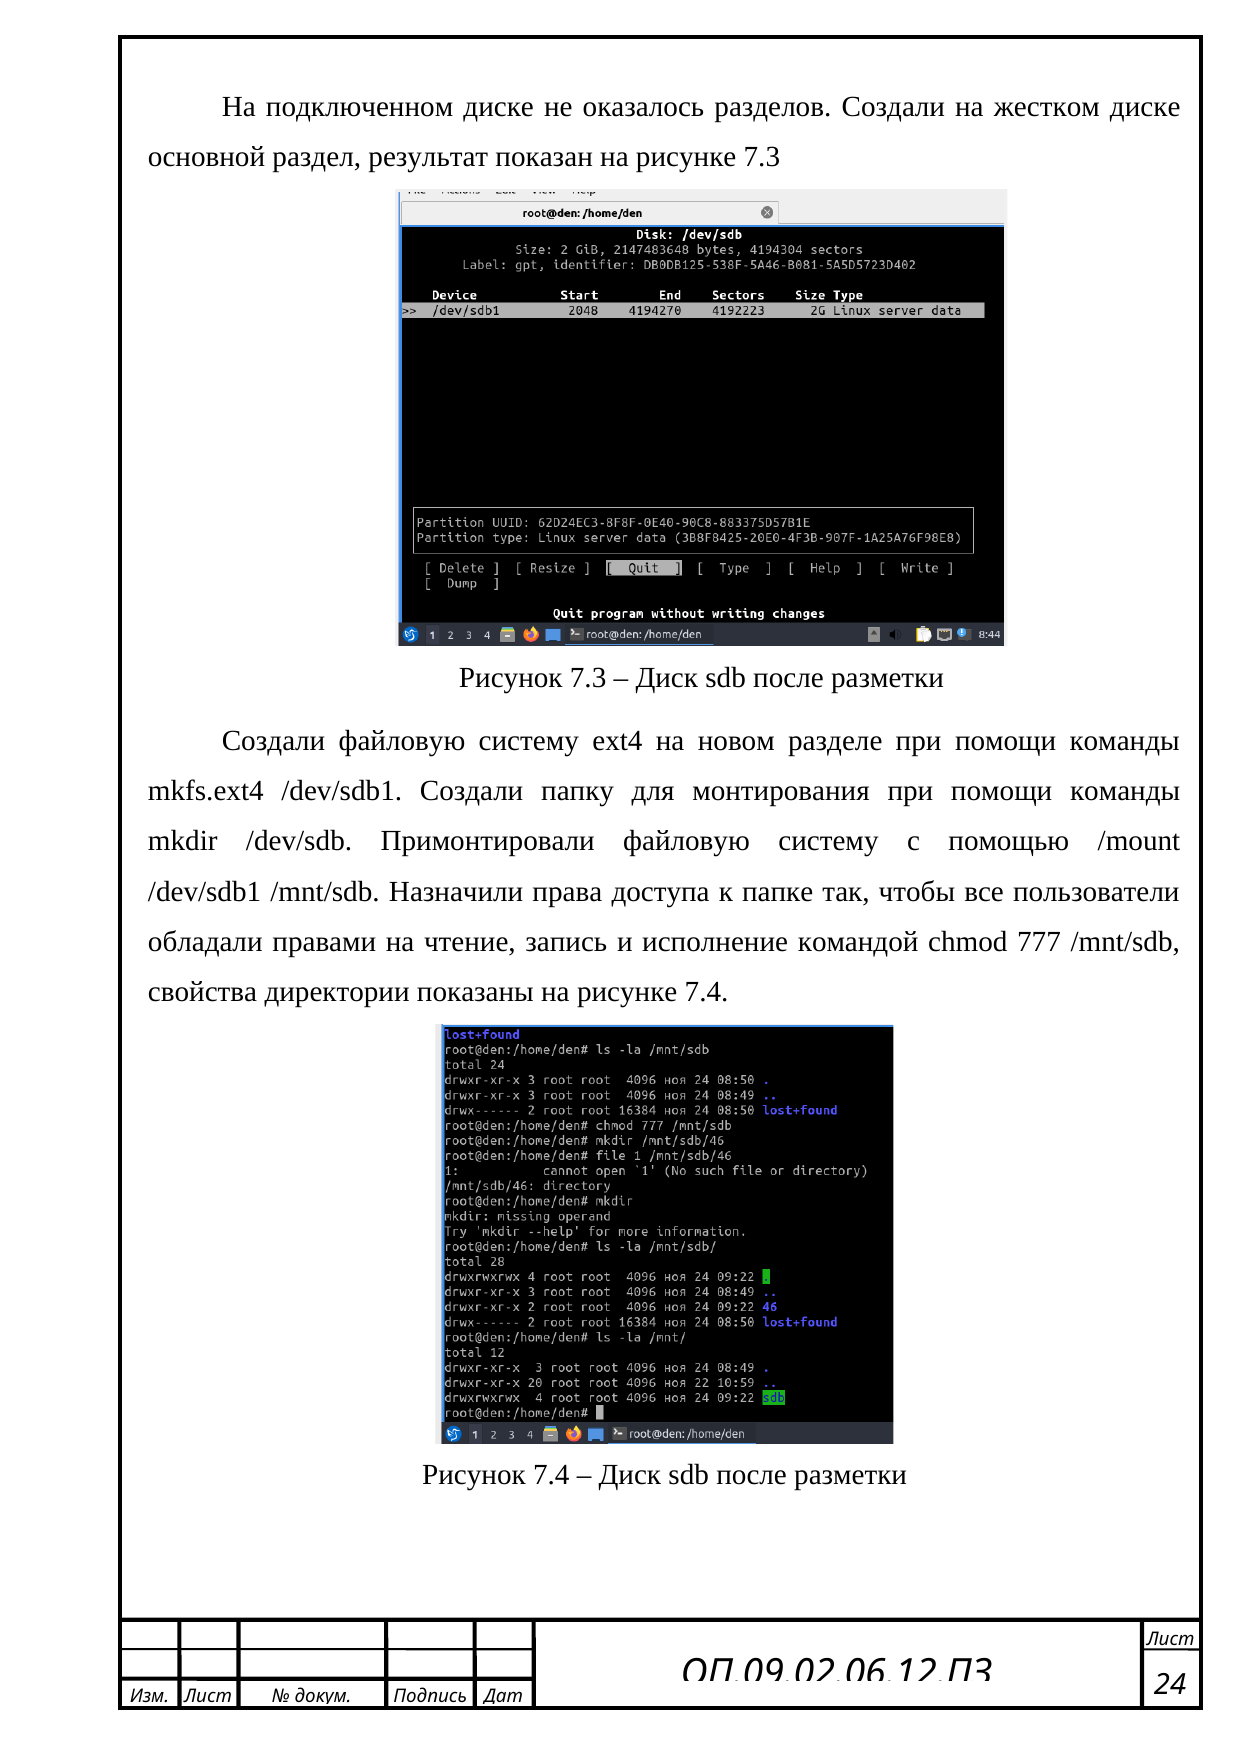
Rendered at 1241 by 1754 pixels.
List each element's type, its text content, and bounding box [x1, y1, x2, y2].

picture [395, 189, 1008, 646]
picture [435, 1024, 894, 1444]
text Рисунок 7.3 – Диск sdb после разметки [148, 660, 1181, 693]
text Рисунок 7.4 – Диск sdb после разметки [148, 1457, 1181, 1491]
text На подключенном диске не оказалось разделов. Создали на жестком диске основной раздел, результат показан на рисунке 7.3 [148, 89, 1181, 172]
text Создали файловую систему ext4 на новом разделе при помощи команды mkfs.ext4 /dev/sdb1. Создали папку для монтирования при помощи команды mkdir /dev/sdb. Примонтировали файловую систему с помощью /mount /dev/sdb1 /mnt/sdb. Назначили права доступа к папке так, чтобы все пользователи обладали правами на чтение, запись и исполнение командой chmod 777 /mnt/sdb, свойства директории показаны на рисунке 7.4. [148, 723, 1181, 1008]
